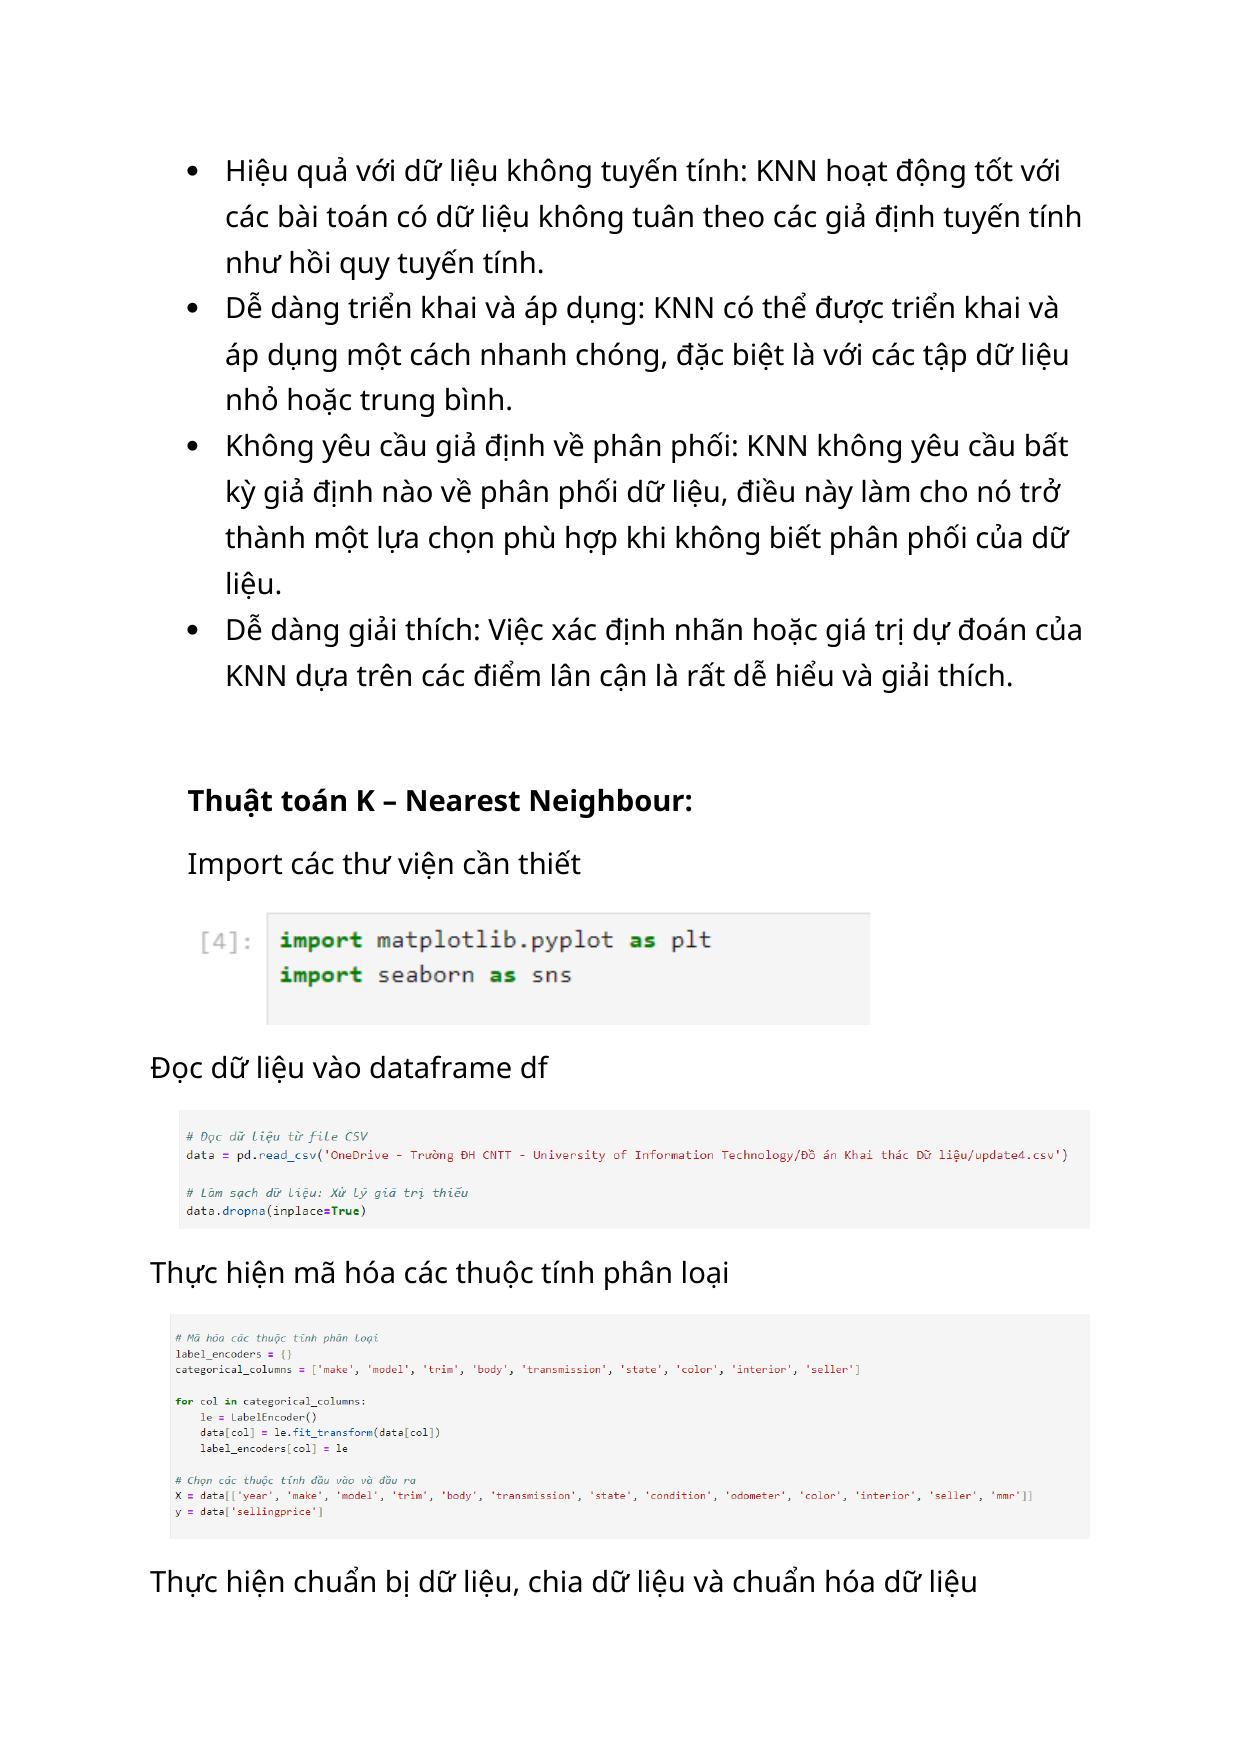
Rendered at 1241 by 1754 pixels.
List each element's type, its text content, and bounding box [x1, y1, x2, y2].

text Thực hiện chuẩn bị dữ liệu, chia dữ liệu và chuẩn hóa dữ liệu [150, 1561, 1090, 1601]
picture [187, 905, 871, 1025]
text Thực hiện mã hóa các thuộc tính phân loại [150, 1252, 1090, 1292]
text Đọc dữ liệu vào dataframe df [150, 1047, 1090, 1087]
list Không yêu cầu giả định về phân phối: KNN không yêu cầu bất kỳ giả định nào về phân phối dữ liệu, điều này làm cho nó trở thành một lựa chọn phù hợp khi không biết phân phối của dữ liệu. [187, 426, 1090, 603]
list Dễ dàng giải thích: Việc xác định nhãn hoặc giá trị dự đoán của KNN dựa trên các điểm lân cận là rất dễ hiểu và giải thích. [187, 609, 1090, 695]
picture [150, 1110, 1091, 1229]
picture [150, 1314, 1091, 1539]
list Hiệu quả với dữ liệu không tuyến tính: KNN hoạt động tốt với các bài toán có dữ liệu không tuân theo các giả định tuyến tính như hồi quy tuyến tính. [187, 150, 1090, 282]
text Import các thư viện cần thiết [187, 843, 1090, 883]
list Thuật toán K – Nearest Neighbour: [150, 781, 1090, 820]
list Dễ dàng triển khai và áp dụng: KNN có thể được triển khai và áp dụng một cách nhanh chóng, đặc biệt là với các tập dữ liệu nhỏ hoặc trung bình. [187, 288, 1090, 419]
